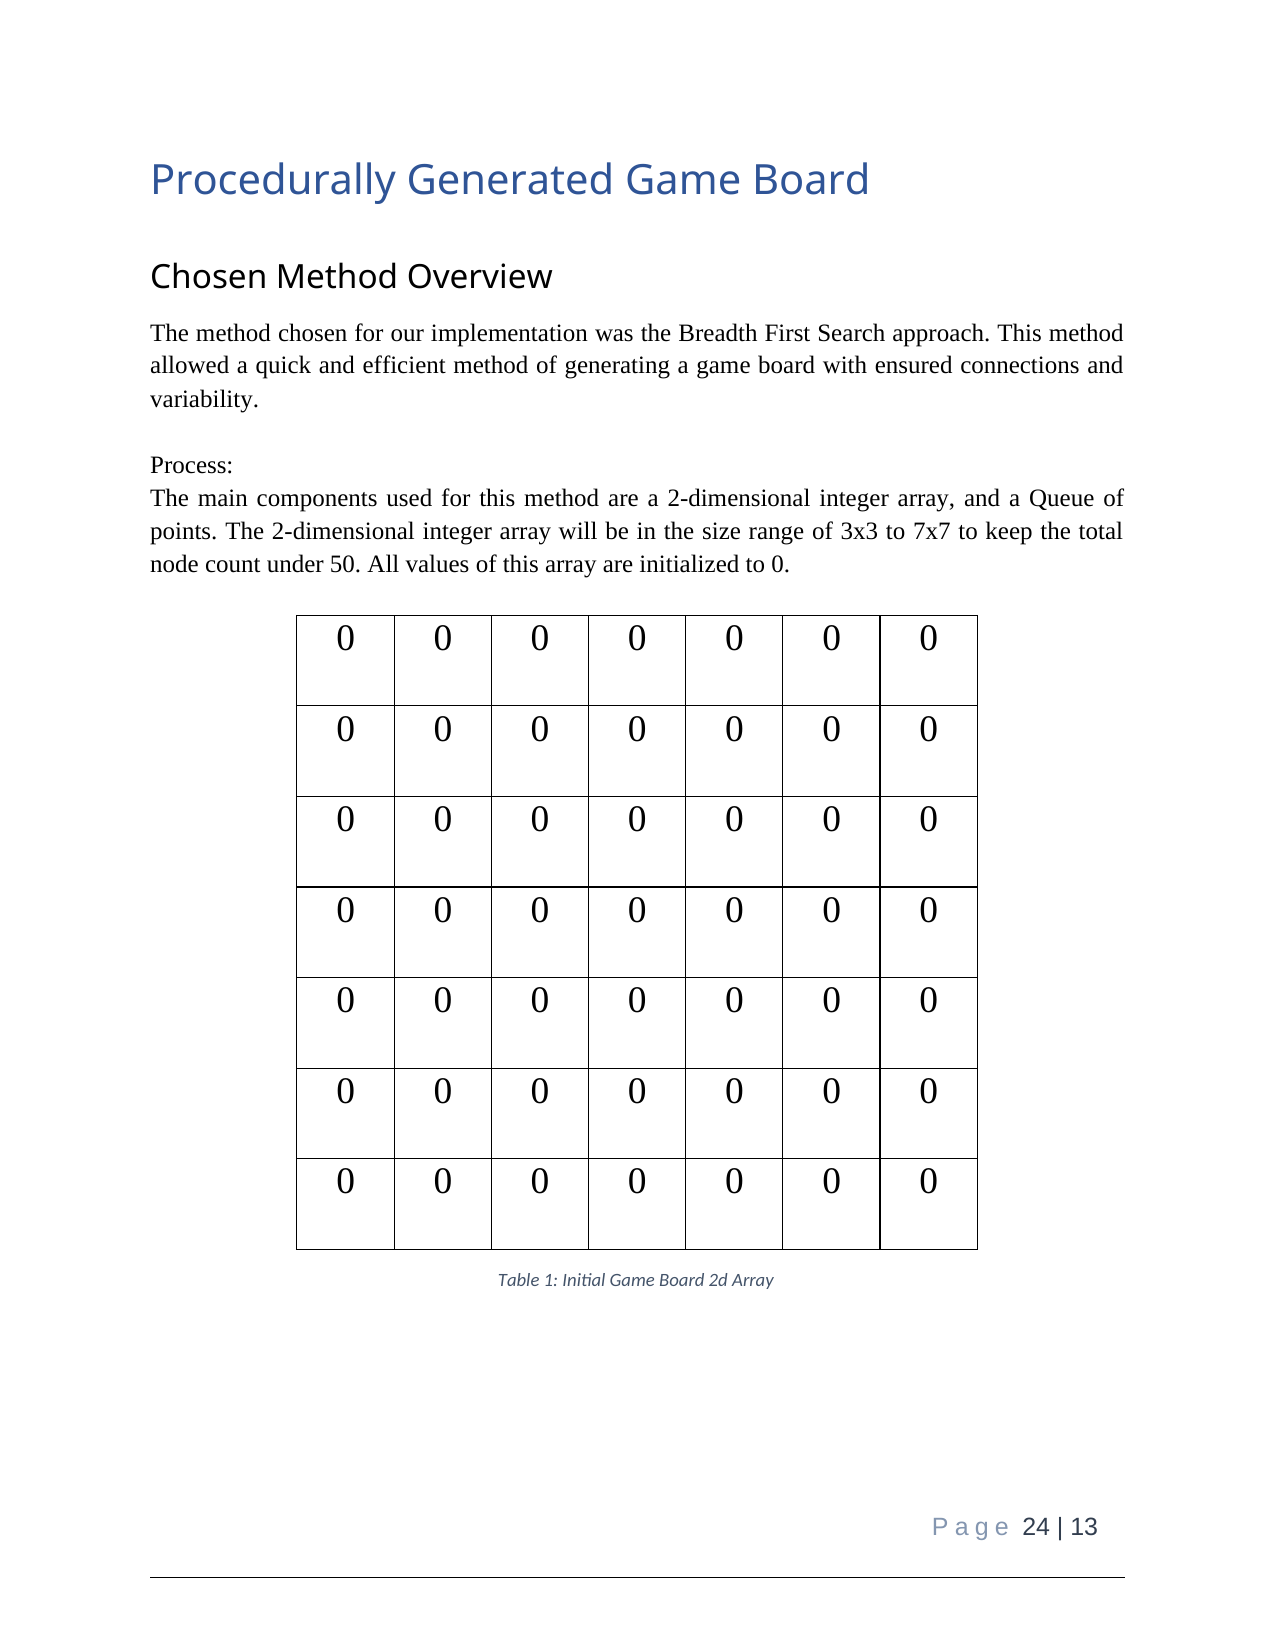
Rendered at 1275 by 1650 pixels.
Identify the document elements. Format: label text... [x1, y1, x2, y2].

table_header 0 [783, 616, 879, 705]
table_cell 0 [686, 888, 782, 977]
text The main components used for this method are a 2-dimensional integer array, and a Queue of points. The 2-dimensional integer array will be in the size range of 3x3 to 7x7 to keep the total node count under 50. All values of this array are initialized to 0. [150, 483, 1125, 577]
table_cell 0 [395, 888, 491, 977]
table_header 0 [686, 616, 782, 705]
table_cell 0 [297, 888, 394, 977]
table_cell 0 [589, 888, 685, 977]
table_cell 0 [297, 1069, 394, 1158]
table_cell 0 [492, 706, 588, 796]
table_cell 0 [686, 978, 782, 1067]
table_header 0 [395, 616, 491, 705]
table_header 0 [589, 616, 685, 705]
table_cell 0 [297, 1159, 394, 1248]
table_cell 0 [297, 978, 394, 1067]
table_header 0 [492, 616, 588, 705]
table_header 0 [297, 616, 394, 705]
table_cell 0 [395, 1069, 491, 1158]
table_cell 0 [783, 1159, 879, 1248]
table_cell 0 [783, 797, 879, 886]
table_cell 0 [686, 797, 782, 886]
text The method chosen for our implementation was the Breadth First Search approach. This method allowed a quick and efficient method of generating a game board with ensured connections and variability. [150, 318, 1125, 412]
table_header 0 [881, 616, 977, 705]
table_cell 0 [783, 1069, 879, 1158]
table_cell 0 [395, 1159, 491, 1248]
table_cell 0 [589, 1159, 685, 1248]
table_cell 0 [395, 978, 491, 1067]
text Process: [150, 450, 1125, 478]
table_cell 0 [492, 1069, 588, 1158]
table_cell 0 [589, 978, 685, 1067]
table_cell 0 [686, 1159, 782, 1248]
table_cell 0 [783, 706, 879, 796]
table_cell 0 [881, 1069, 977, 1158]
table_cell 0 [881, 797, 977, 886]
subtitle Procedurally Generated Game Board [150, 150, 1125, 207]
table_cell 0 [589, 797, 685, 886]
table_cell 0 [783, 978, 879, 1067]
table_cell 0 [686, 706, 782, 796]
table_cell 0 [881, 706, 977, 796]
table_cell 0 [589, 706, 685, 796]
table_cell 0 [492, 797, 588, 886]
table_cell 0 [881, 888, 977, 977]
table_cell 0 [589, 1069, 685, 1158]
table_cell 0 [395, 797, 491, 886]
table_cell 0 [881, 1159, 977, 1248]
table_cell 0 [395, 706, 491, 796]
table_cell 0 [881, 978, 977, 1067]
table_cell 0 [686, 1069, 782, 1158]
subtitle Chosen Method Overview [150, 253, 1125, 298]
table_cell 0 [492, 978, 588, 1067]
table_cell 0 [297, 797, 394, 886]
table_cell 0 [492, 1159, 588, 1248]
table_cell 0 [783, 888, 879, 977]
table_cell 0 [492, 888, 588, 977]
table_cell 0 [297, 706, 394, 796]
